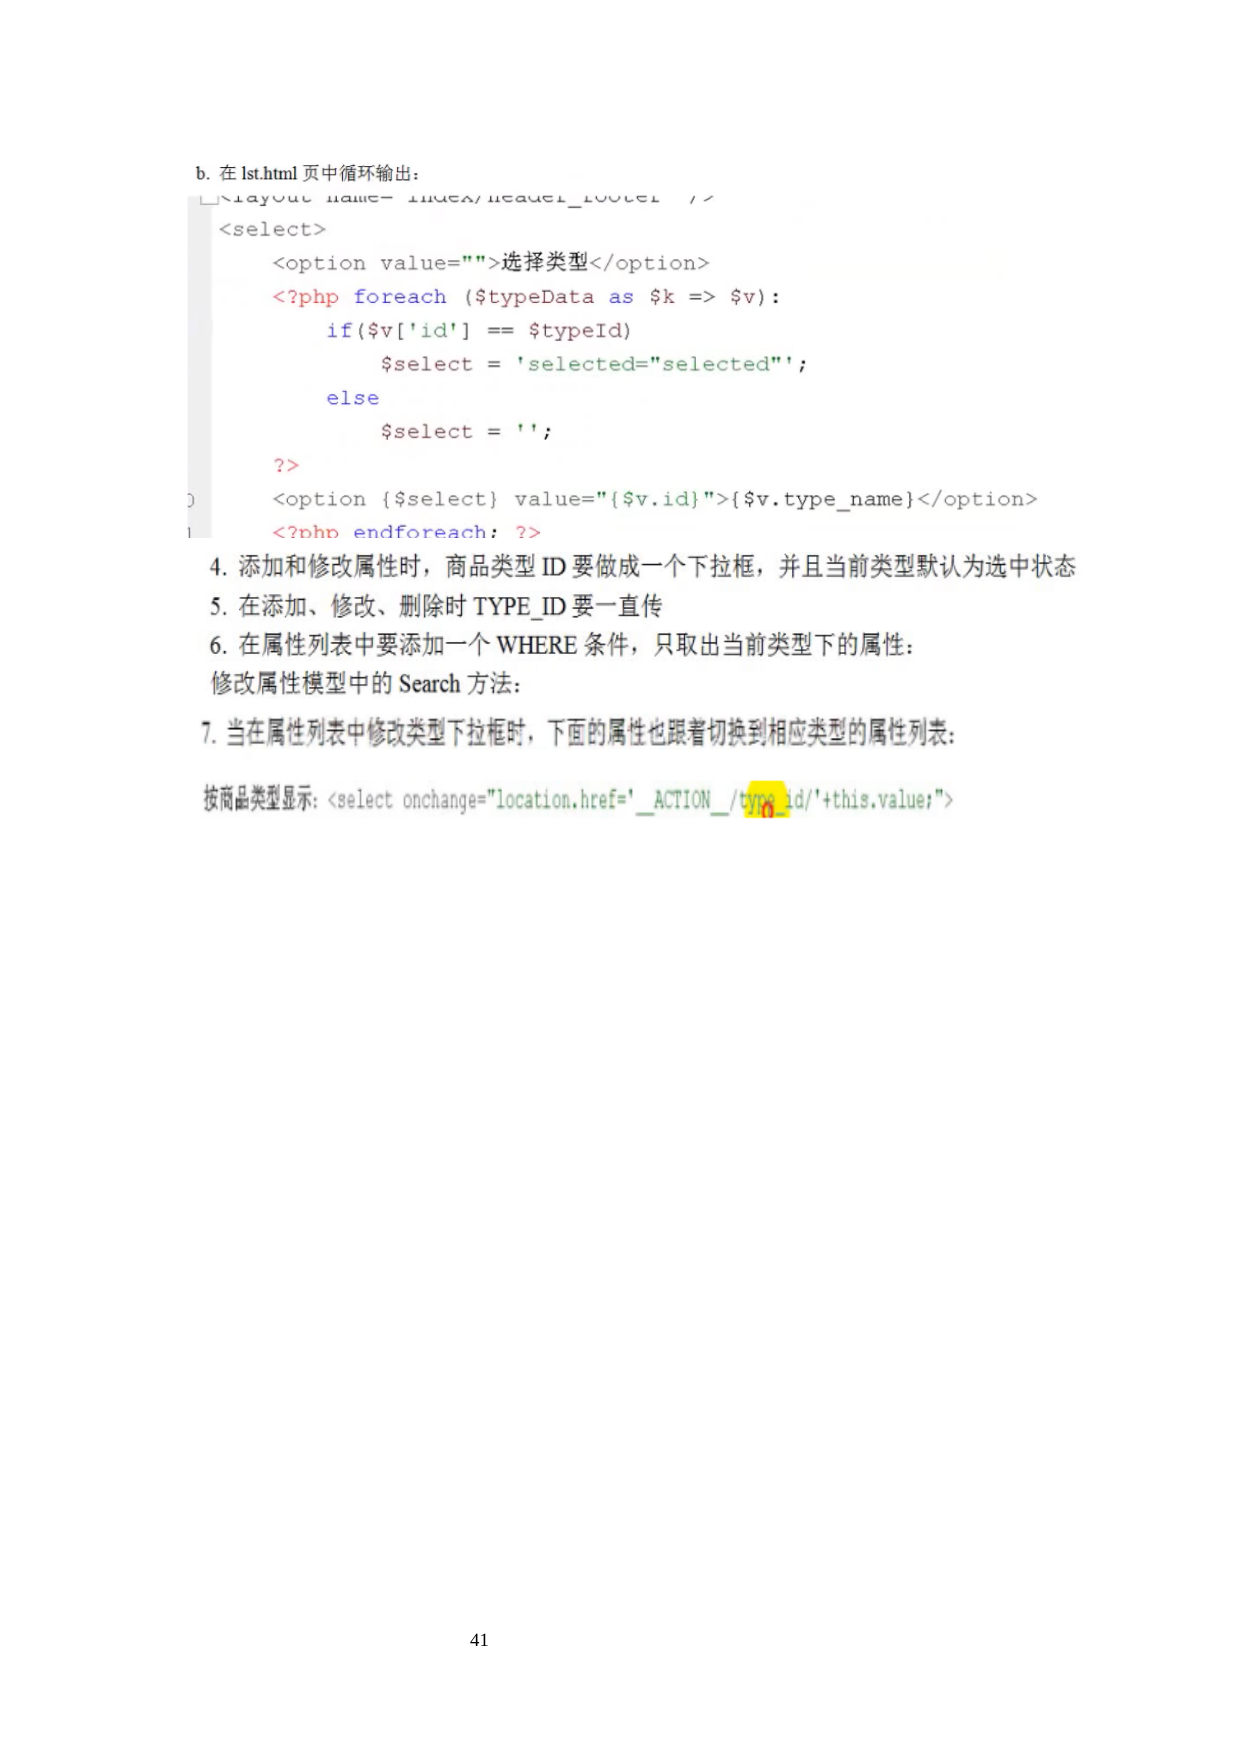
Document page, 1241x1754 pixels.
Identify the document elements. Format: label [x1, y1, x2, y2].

picture [187, 162, 1053, 538]
picture [187, 552, 1088, 699]
picture [187, 714, 977, 820]
